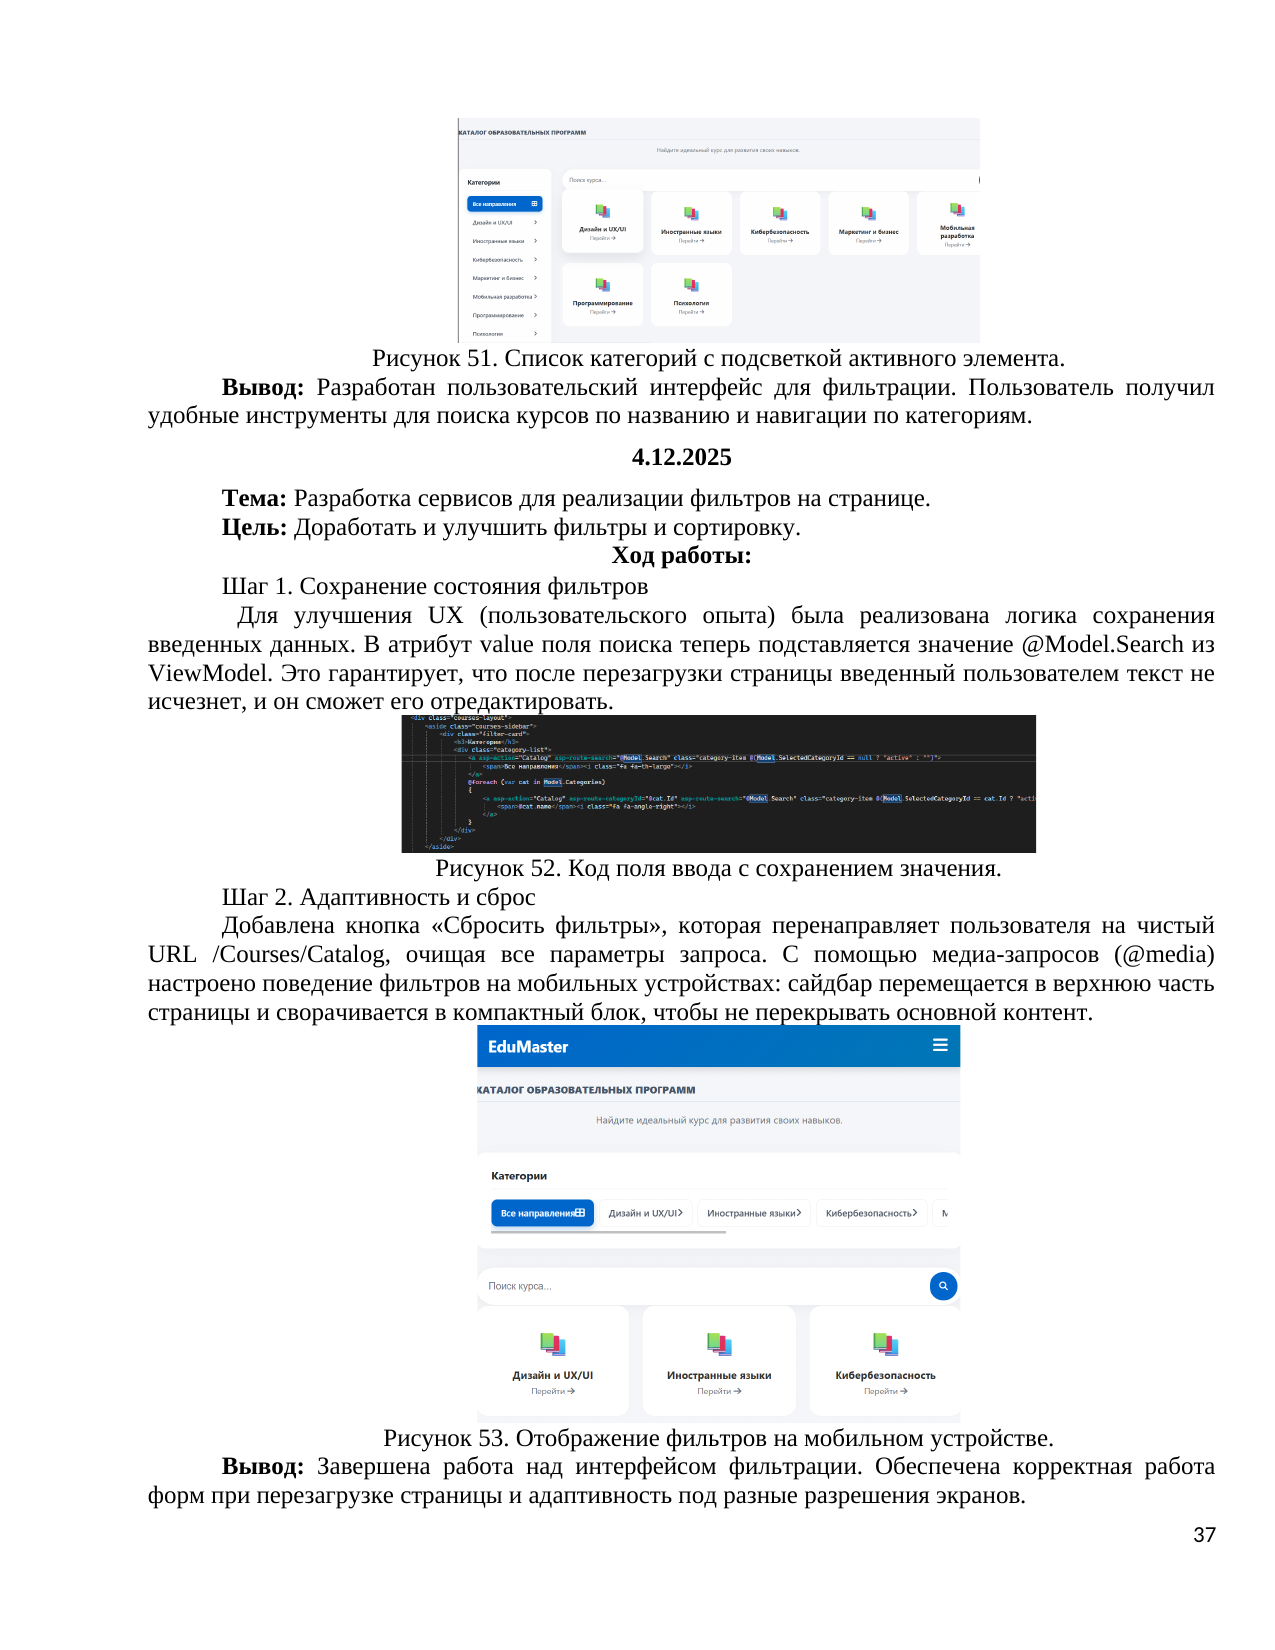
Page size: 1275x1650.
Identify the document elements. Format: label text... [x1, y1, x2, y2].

picture [401, 715, 1037, 853]
text Ход работы: [148, 540, 1216, 569]
text Шаг 1. Сохранение состояния фильтров [148, 571, 1216, 600]
picture [477, 1025, 961, 1423]
text Рисунок 51. Список категорий с подсветкой активного элемента. [148, 343, 1216, 372]
text Рисунок 52. Код поля ввода с сохранением значения. [148, 853, 1216, 882]
text Цель: Доработать и улучшить фильтры и сортировку. [148, 512, 1216, 540]
text Рисунок 53. Отображение фильтров на мобильном устройстве. [148, 1423, 1216, 1451]
text Для улучшения UX (пользовательского опыта) была реализована логика сохранения введенных данных. В атрибут value поля поиска теперь подставляется значение @Model.Search из ViewModel. Это гарантирует, что после перезагрузки страницы введенный пользователем текст не исчезнет, и он сможет его отредактировать. [148, 600, 1216, 715]
text Добавлена кнопка «Сбросить фильтры», которая перенаправляет пользователя на чистый URL /Courses/Catalog, очищая все параметры запроса. С помощью медиа-запросов (@media) настроено поведение фильтров на мобильных устройствах: сайдбар перемещается в верхнюю часть страницы и сворачивается в компактный блок, чтобы не перекрывать основной контент. [148, 910, 1216, 1025]
text Шаг 2. Адаптивность и сброс [148, 882, 1216, 910]
picture [457, 118, 980, 343]
subtitle 4.12.2025 [148, 442, 1216, 470]
text Тема: Разработка сервисов для реализации фильтров на странице. [148, 483, 1216, 512]
text Вывод: Завершена работа над интерфейсом фильтрации. Обеспечена корректная работа форм при перезагрузке страницы и адаптивность под разные разрешения экранов. [148, 1451, 1216, 1509]
text Вывод: Разработан пользовательский интерфейс для фильтрации. Пользователь получил удобные инструменты для поиска курсов по названию и навигации по категориям. [148, 372, 1216, 429]
